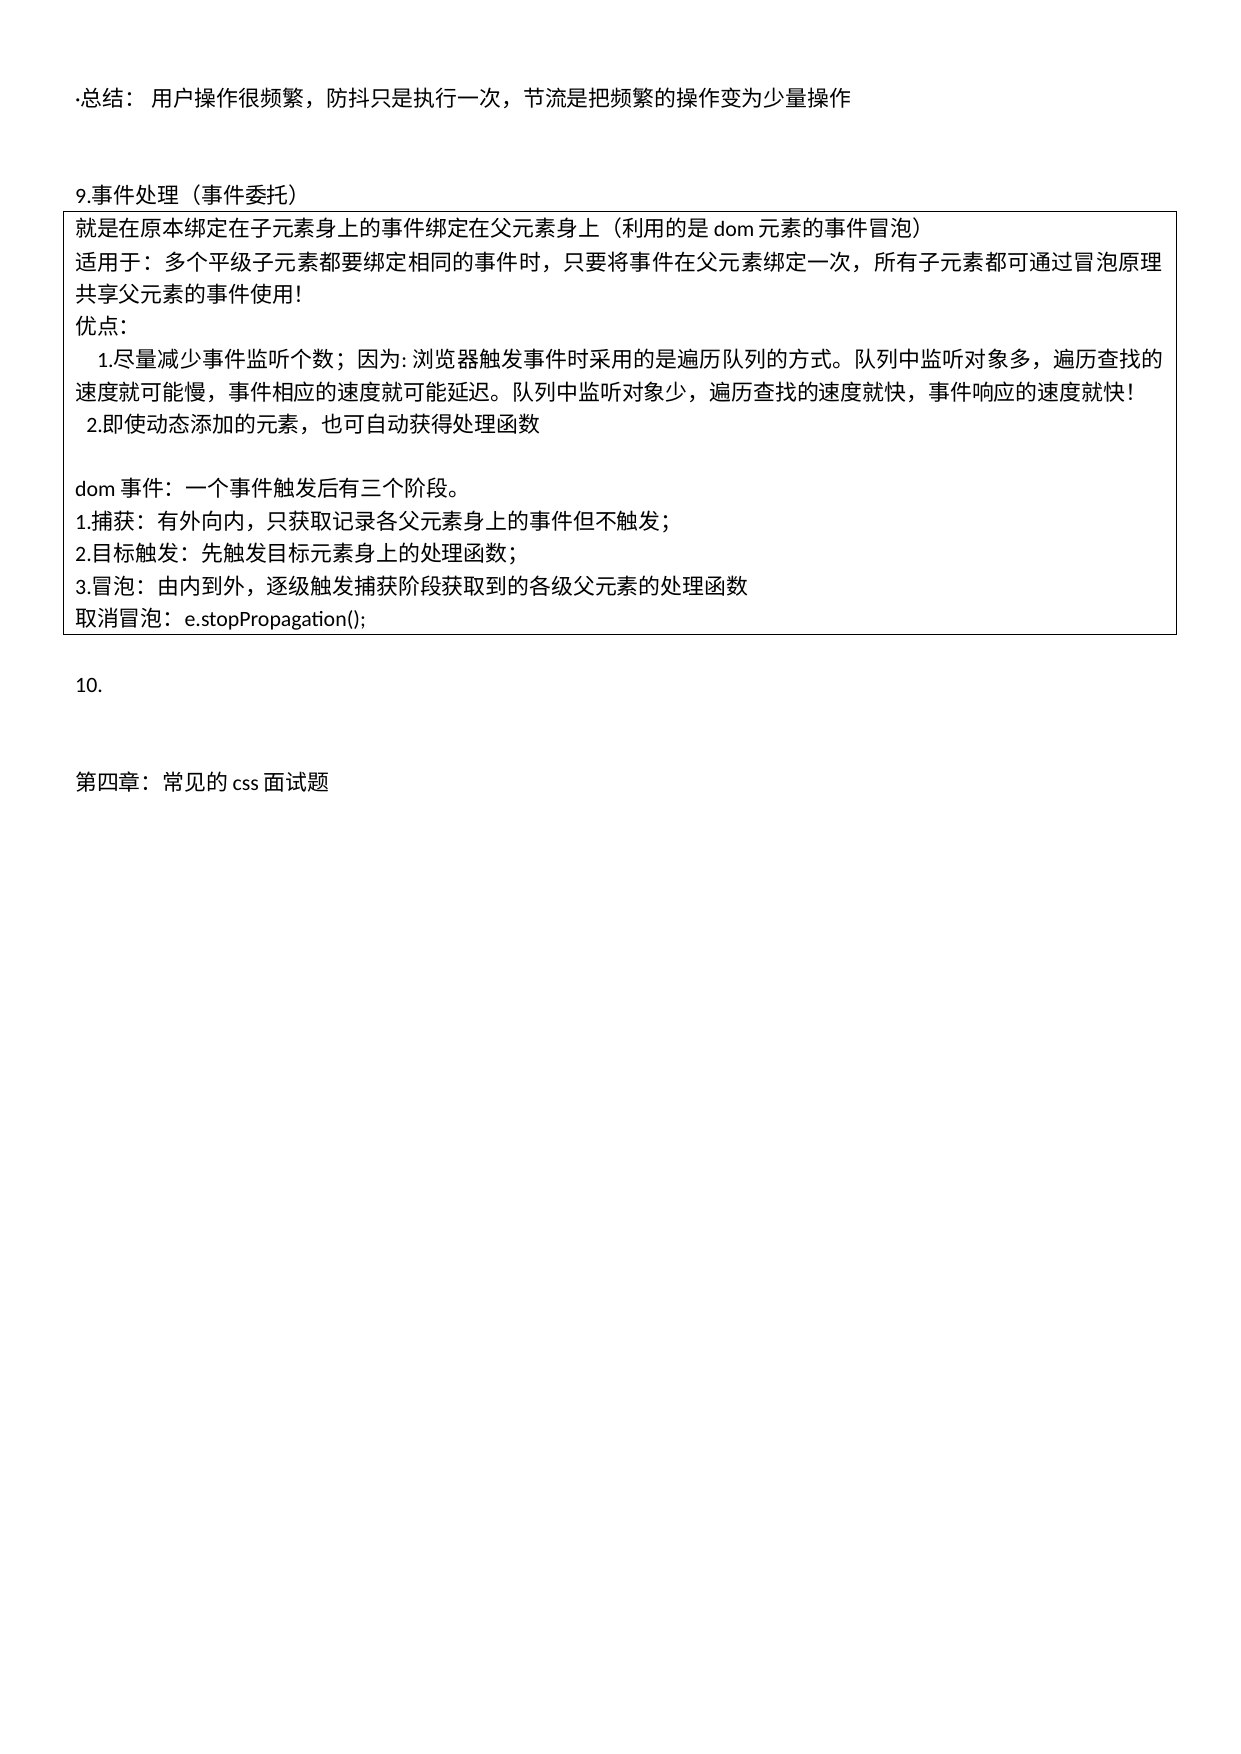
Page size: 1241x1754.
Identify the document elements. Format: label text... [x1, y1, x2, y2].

table_header 就是在原本绑定在子元素身上的事件绑定在父元素身上（利用的是dom元素的事件冒泡） 适用于：多个平级子元素都要绑定相同的事件时，只要将事件在父元素绑定一次，所有子元素都可通过冒泡原理共享父元素的事件使用！ 优点： 尽量减少事件监听个数；因为: 浏览器触发事件时采用的是遍历队列的方式。队列中监听对象多，遍历查找的速度就可能慢，事件相应的速度就可能延迟。队列中监听对象少，遍历查找的速度就快，事件响应的速度就快！ 2.即使动态添加的元素，也可自动获得处理函数 dom事件：一个事件触发后有三个阶段。 捕获：有外向内，只获取记录各父元素身上的事件但不触发； 目标触发：先触发目标元素身上的处理函数； 冒泡：由内到外，逐级触发捕获阶段获取到的各级父元素的处理函数 取消冒泡：e.stopPropagation(); [64, 212, 1176, 634]
text ·总结： 用户操作很频繁，防抖只是执行一次，节流是把频繁的操作变为少量操作 [75, 81, 1165, 113]
list ：常见的css面试题 [75, 765, 1165, 798]
list 事件处理（事件委托） [75, 178, 1165, 211]
